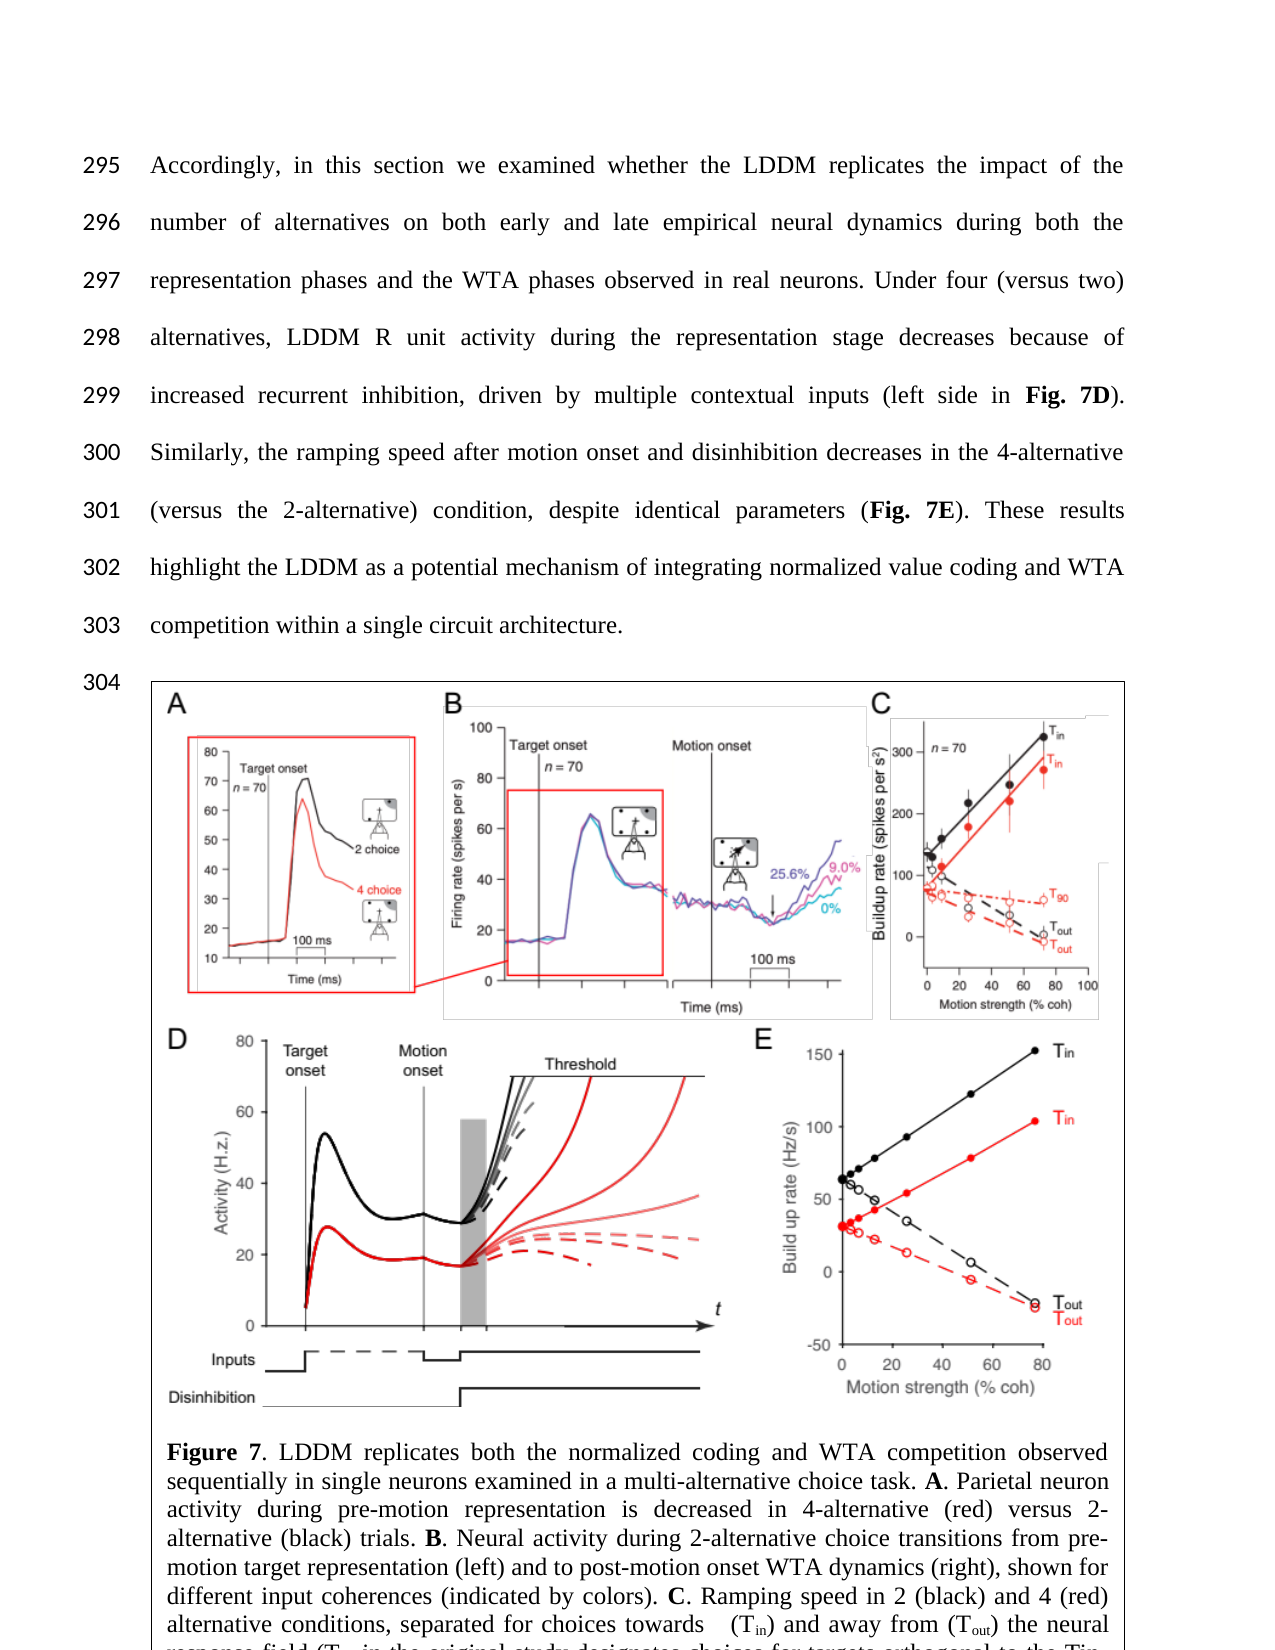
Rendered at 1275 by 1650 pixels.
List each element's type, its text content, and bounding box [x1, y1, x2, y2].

text Accordingly, in this section we examined whether the LDDM replicates the impact of the number of alternatives on both early and late empirical neural dynamics during both the representation phases and the WTA phases observed in real neurons. Under four (versus two) alternatives, LDDM R unit activity during the representation stage decreases because of increased recurrent inhibition, driven by multiple contextual inputs (left side in Fig. 7D). Similarly, the ramping speed after motion onset and disinhibition decreases in the 4-alternative (versus the 2-alternative) condition, despite identical parameters (Fig. 7E). These results highlight the LDDM as a potential mechanism of integrating normalized value coding and WTA competition within a single circuit architecture. [150, 150, 1125, 639]
